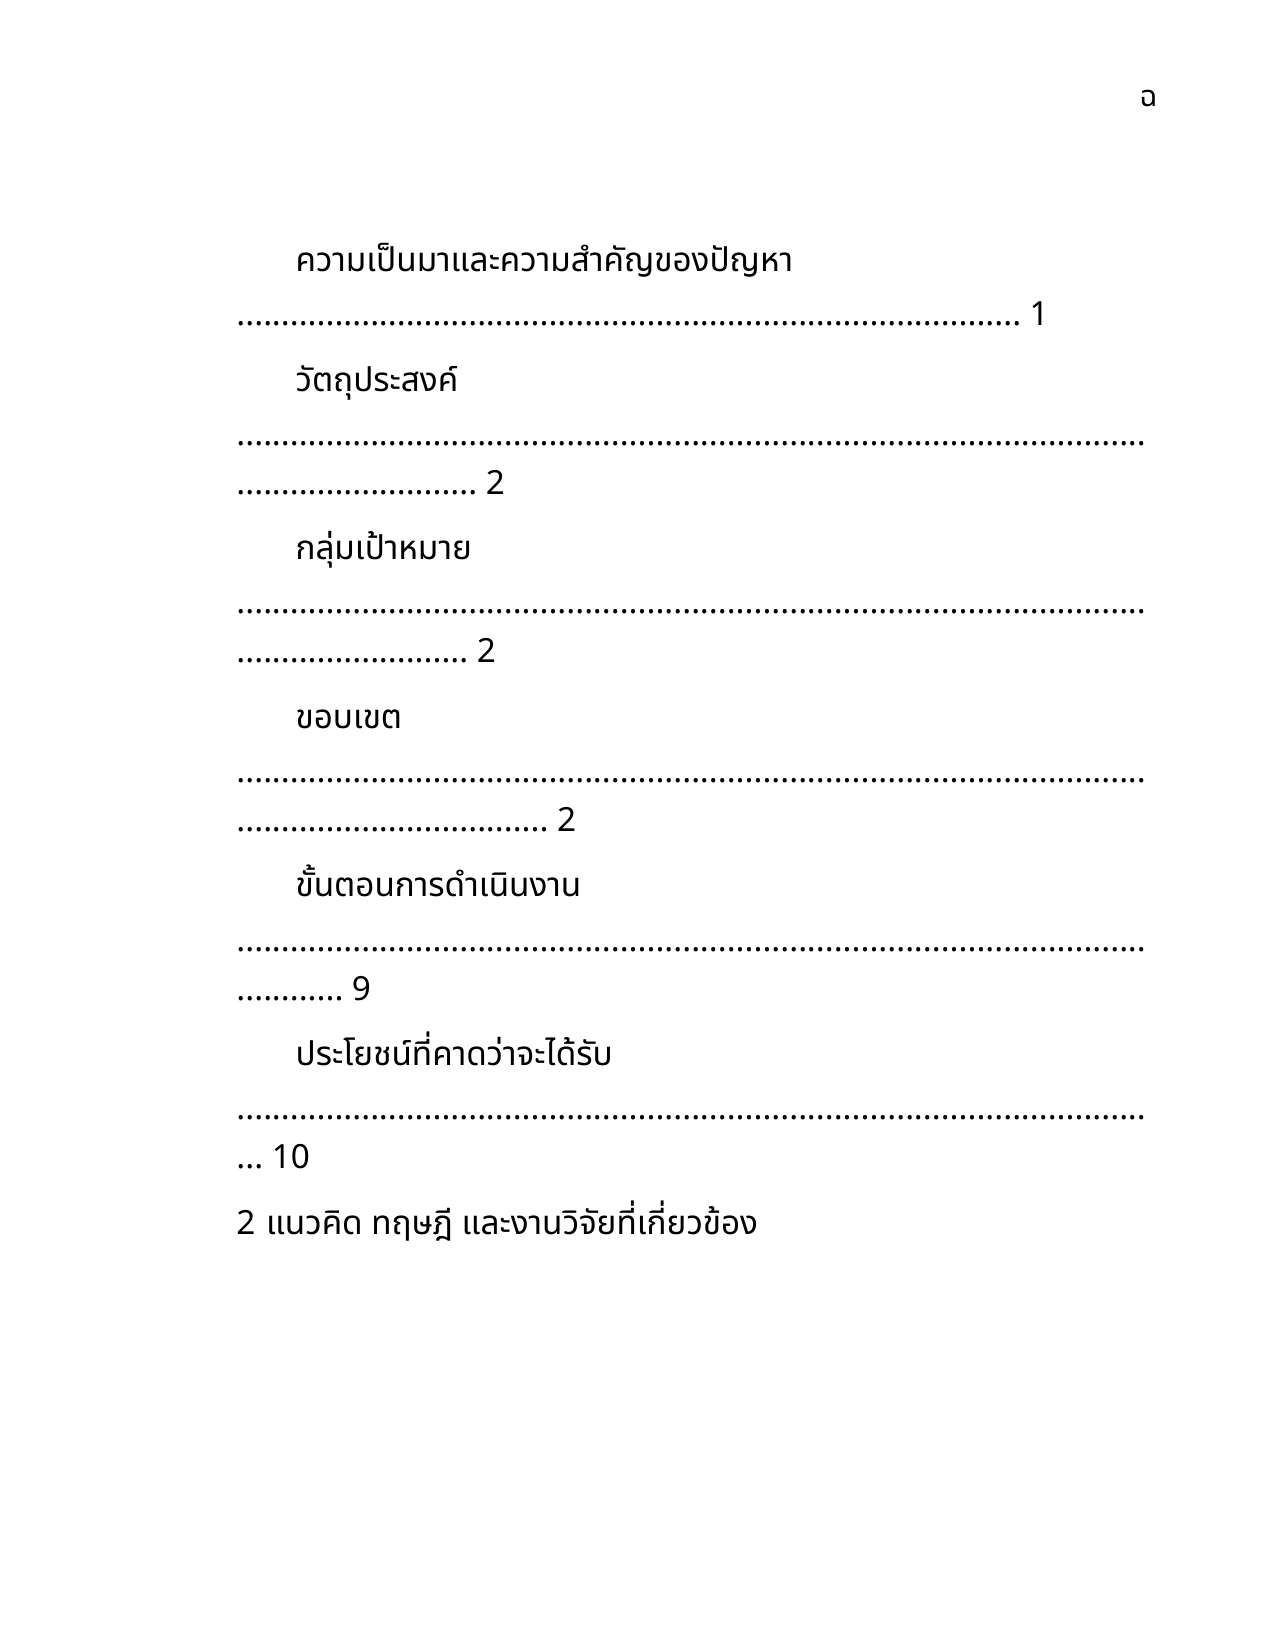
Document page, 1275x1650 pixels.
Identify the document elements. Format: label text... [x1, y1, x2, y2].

text ความเป็นมาและความสำคัญของปัญหา ........................................................................................ 1 [236, 236, 1157, 336]
text ขอบเขต ......................................................................................................................................... 2 [236, 693, 1157, 841]
text ขั้นตอนการดำเนินงาน .................................................................................................................. 9 [236, 861, 1157, 1010]
text 2 แนวคิด ทฤษฎี และงานวิจัยที่เกี่ยวข้อง [236, 1198, 1157, 1249]
text ประโยชน์ที่คาดว่าจะได้รับ ......................................................................................................... 10 [236, 1030, 1157, 1178]
text วัตถุประสงค์ ................................................................................................................................. 2 [236, 356, 1157, 504]
text กลุ่มเป้าหมาย ................................................................................................................................ 2 [236, 524, 1157, 673]
